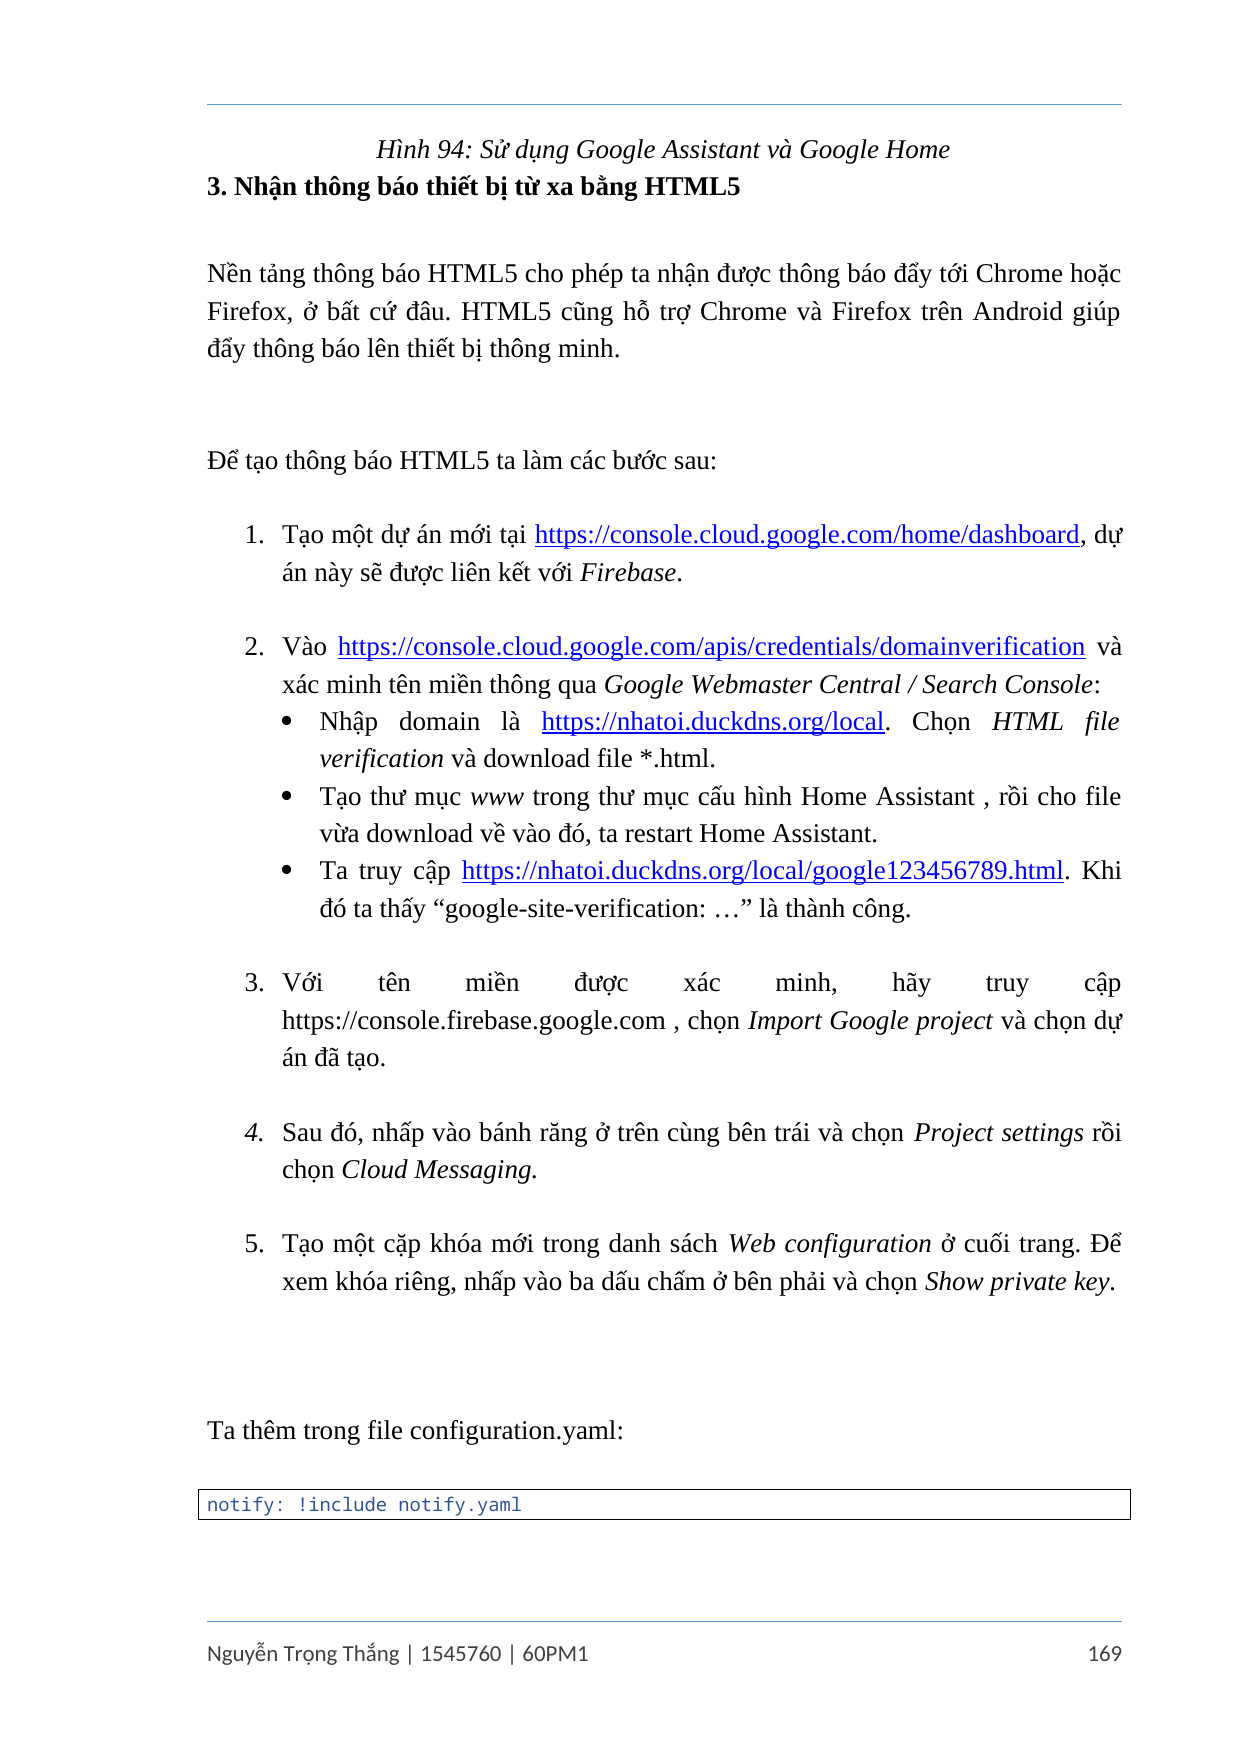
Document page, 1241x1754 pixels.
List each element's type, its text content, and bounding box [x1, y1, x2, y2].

list Nhập domain là https://nhatoi.duckdns.org/local. Chọn HTML file verification và download file *.html. [282, 705, 1122, 774]
list Vào https://console.cloud.google.com/apis/credentials/domainverification và xác minh tên miền thông qua Google Webmaster Central / Search Console: [244, 631, 1122, 699]
list Ta truy cập https://nhatoi.duckdns.org/local/google123456789.html. Khi đó ta thấy “google-site-verification: …” là thành công. [282, 854, 1122, 923]
list Sau đó, nhấp vào bánh răng ở trên cùng bên trái và chọn Project settings rồi chọn Cloud Messaging. [244, 1116, 1122, 1184]
subtitle 3. Nhận thông báo thiết bị từ xa bằng HTML5 [207, 170, 1122, 201]
text Ta thêm trong file configuration.yaml: [207, 1414, 1122, 1445]
list Tạo một dự án mới tại https://console.cloud.google.com/home/dashboard, dự án này sẽ được liên kết với Firebase. [244, 519, 1122, 587]
text Để tạo thông báo HTML5 ta làm các bước sau: [207, 444, 1122, 475]
list Với tên miền được xác minh, hãy truy cập https://console.firebase.google.com , chọn Import Google project và chọn dự án đã tạo. [244, 966, 1122, 1072]
text Nền tảng thông báo HTML5 cho phép ta nhận được thông báo đẩy tới Chrome hoặc Firefox, ở bất cứ đâu. HTML5 cũng hỗ trợ Chrome và Firefox trên Android giúp đẩy thông báo lên thiết bị thông minh. [207, 258, 1122, 363]
text notify: !include notify.yaml [199, 1490, 1130, 1519]
list Tạo thư mục www trong thư mục cấu hình Home Assistant , rồi cho file vừa download về vào đó, ta restart Home Assistant. [282, 780, 1122, 848]
list Tạo một cặp khóa mới trong danh sách Web configuration ở cuối trang. Để xem khóa riêng, nhấp vào ba dấu chấm ở bên phải và chọn Show private key. [244, 1227, 1122, 1296]
